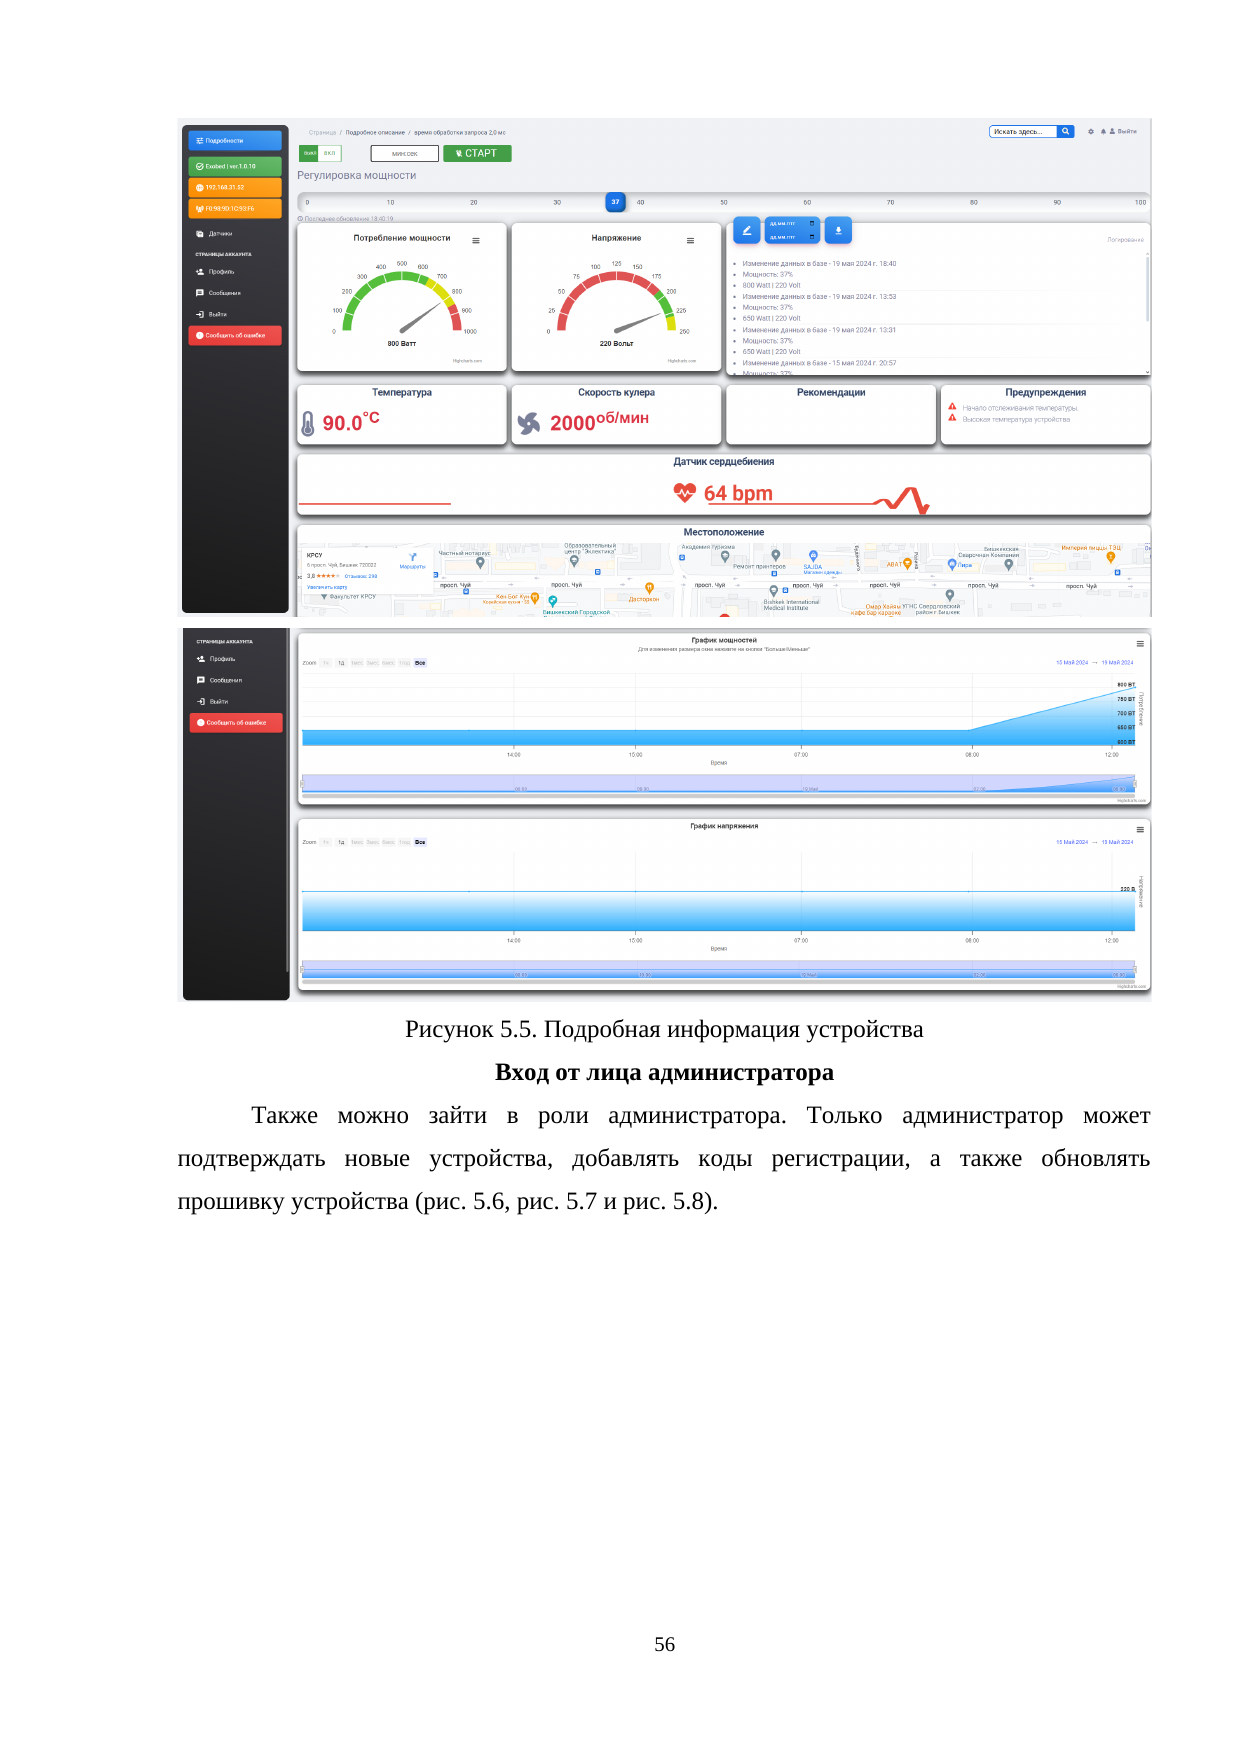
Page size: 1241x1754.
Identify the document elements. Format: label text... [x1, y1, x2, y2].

picture [177, 628, 1152, 1002]
text Также можно зайти в роли администратора. Только администратор может подтверждать новые устройства, добавлять коды регистрации, а также обновлять прошивку устройства (рис. 5.6, рис. 5.7 и рис. 5.8). [177, 1100, 1152, 1215]
picture [177, 118, 1152, 617]
text Вход от лица администратора [177, 1057, 1152, 1086]
text Рисунок 5.5. Подробная информация устройства [177, 1014, 1152, 1042]
